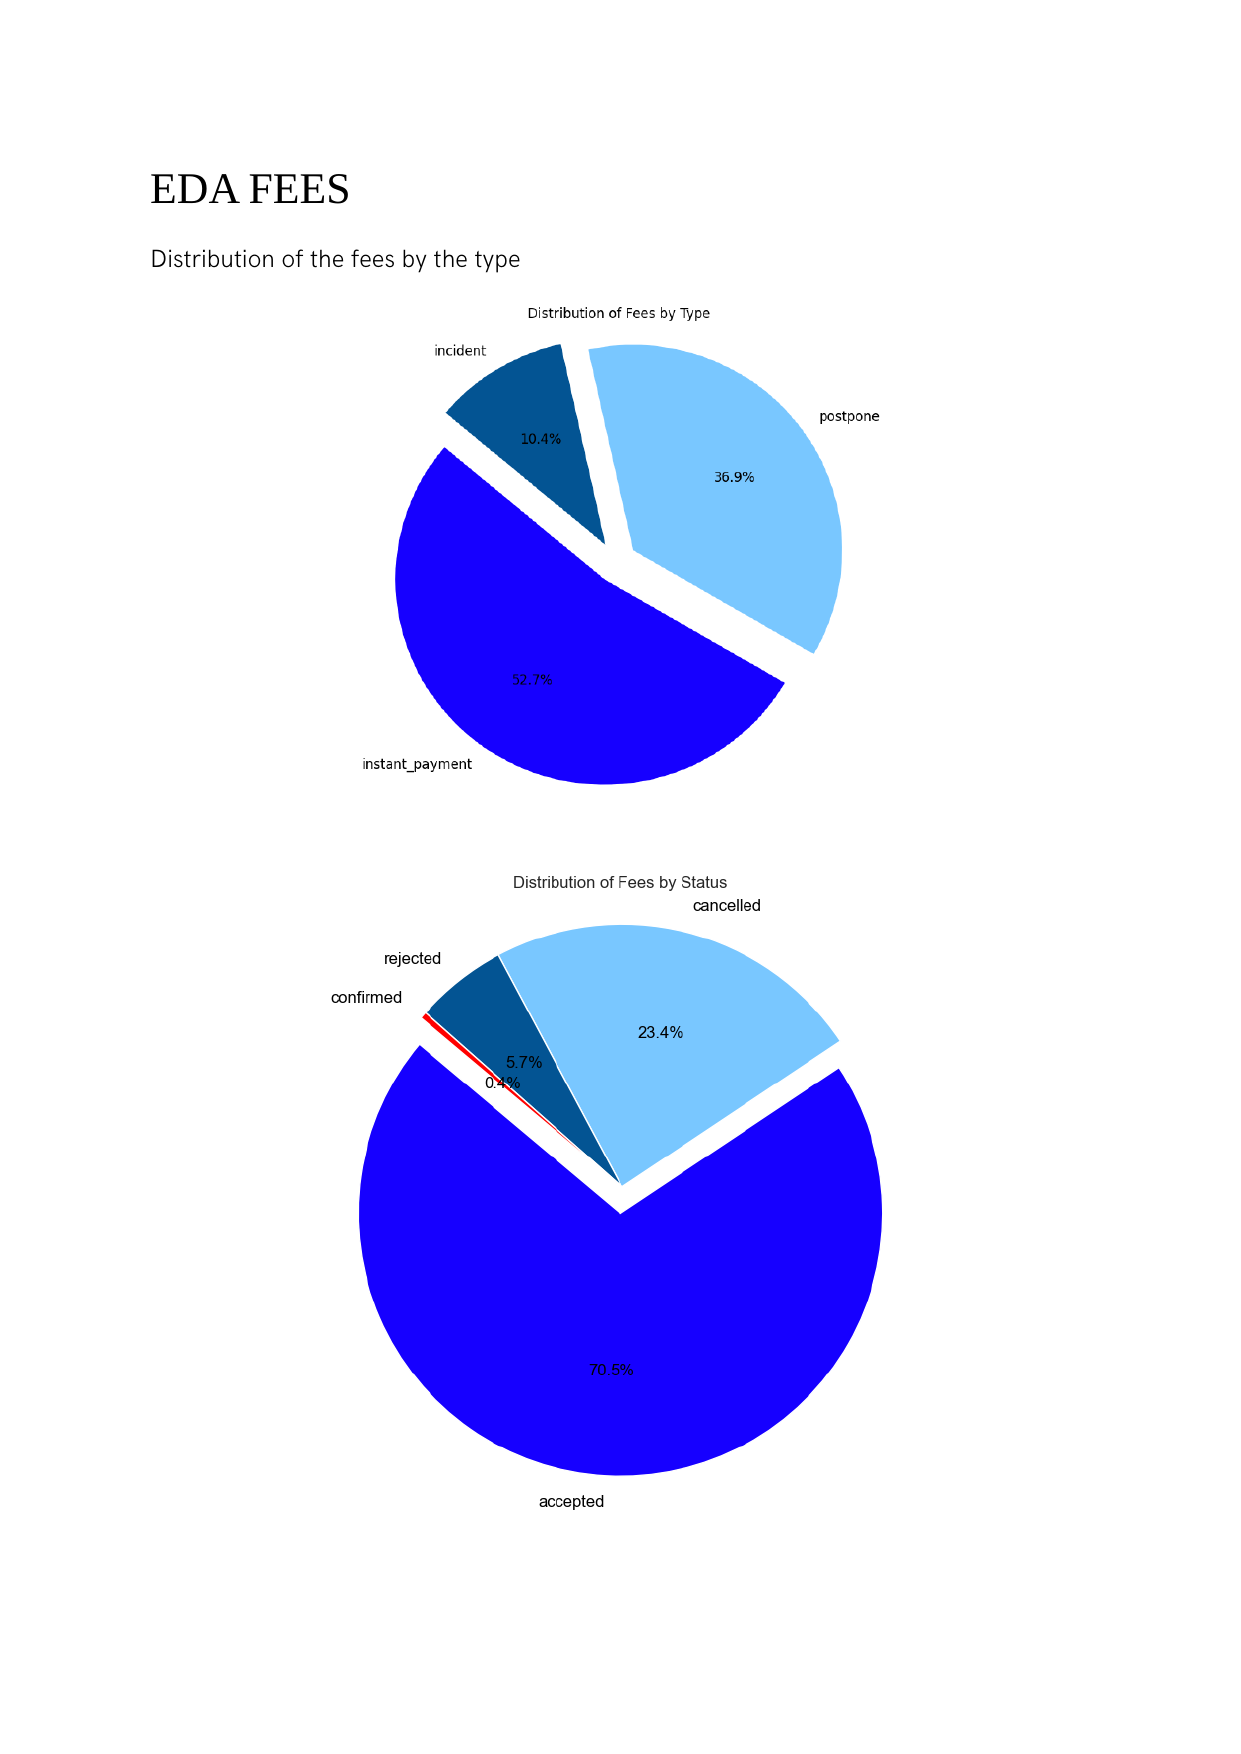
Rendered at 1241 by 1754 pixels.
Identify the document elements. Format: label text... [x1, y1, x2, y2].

text Distribution of the fees by the type [150, 245, 1090, 275]
text EDA FEES [150, 162, 1090, 213]
picture [353, 300, 887, 812]
picture [305, 867, 935, 1519]
